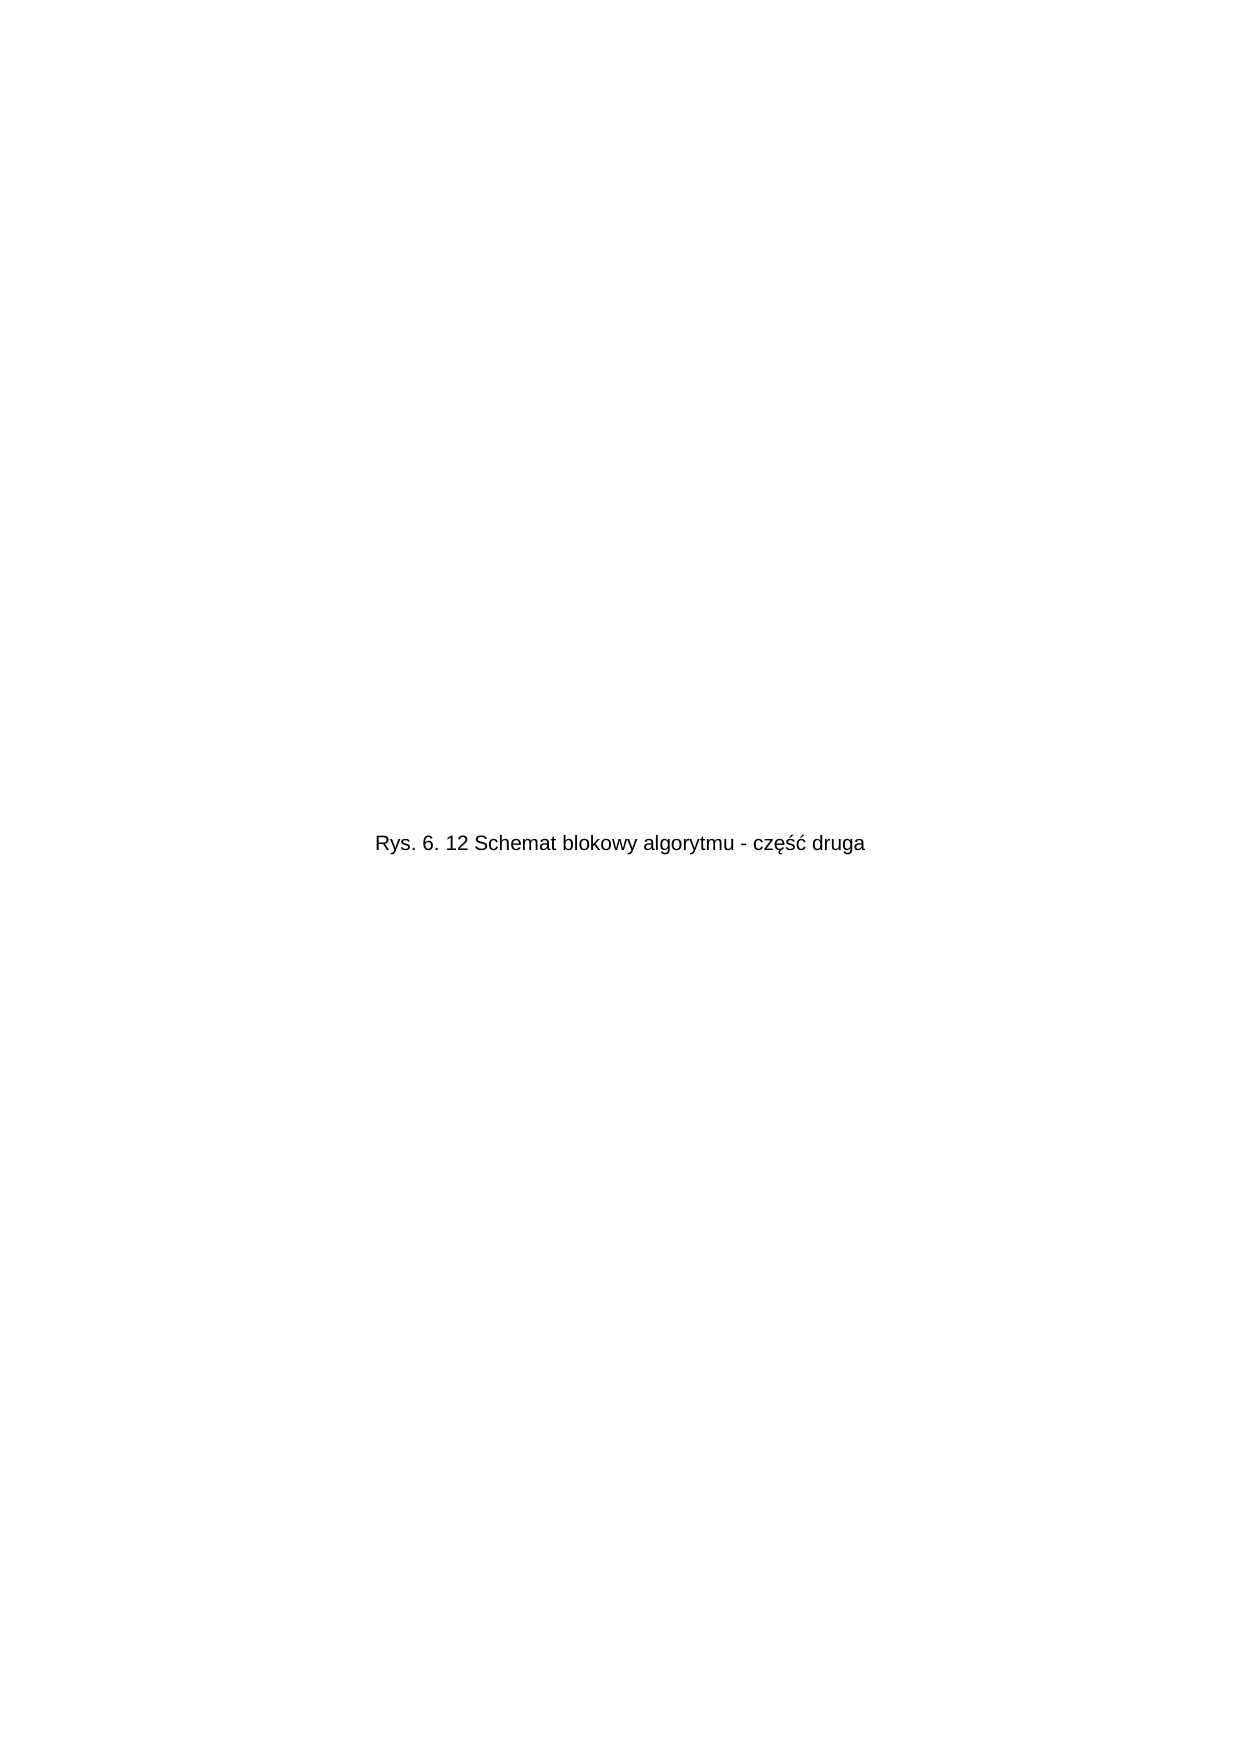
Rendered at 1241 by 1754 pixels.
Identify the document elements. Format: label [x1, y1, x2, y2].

text [148, 148, 1093, 854]
